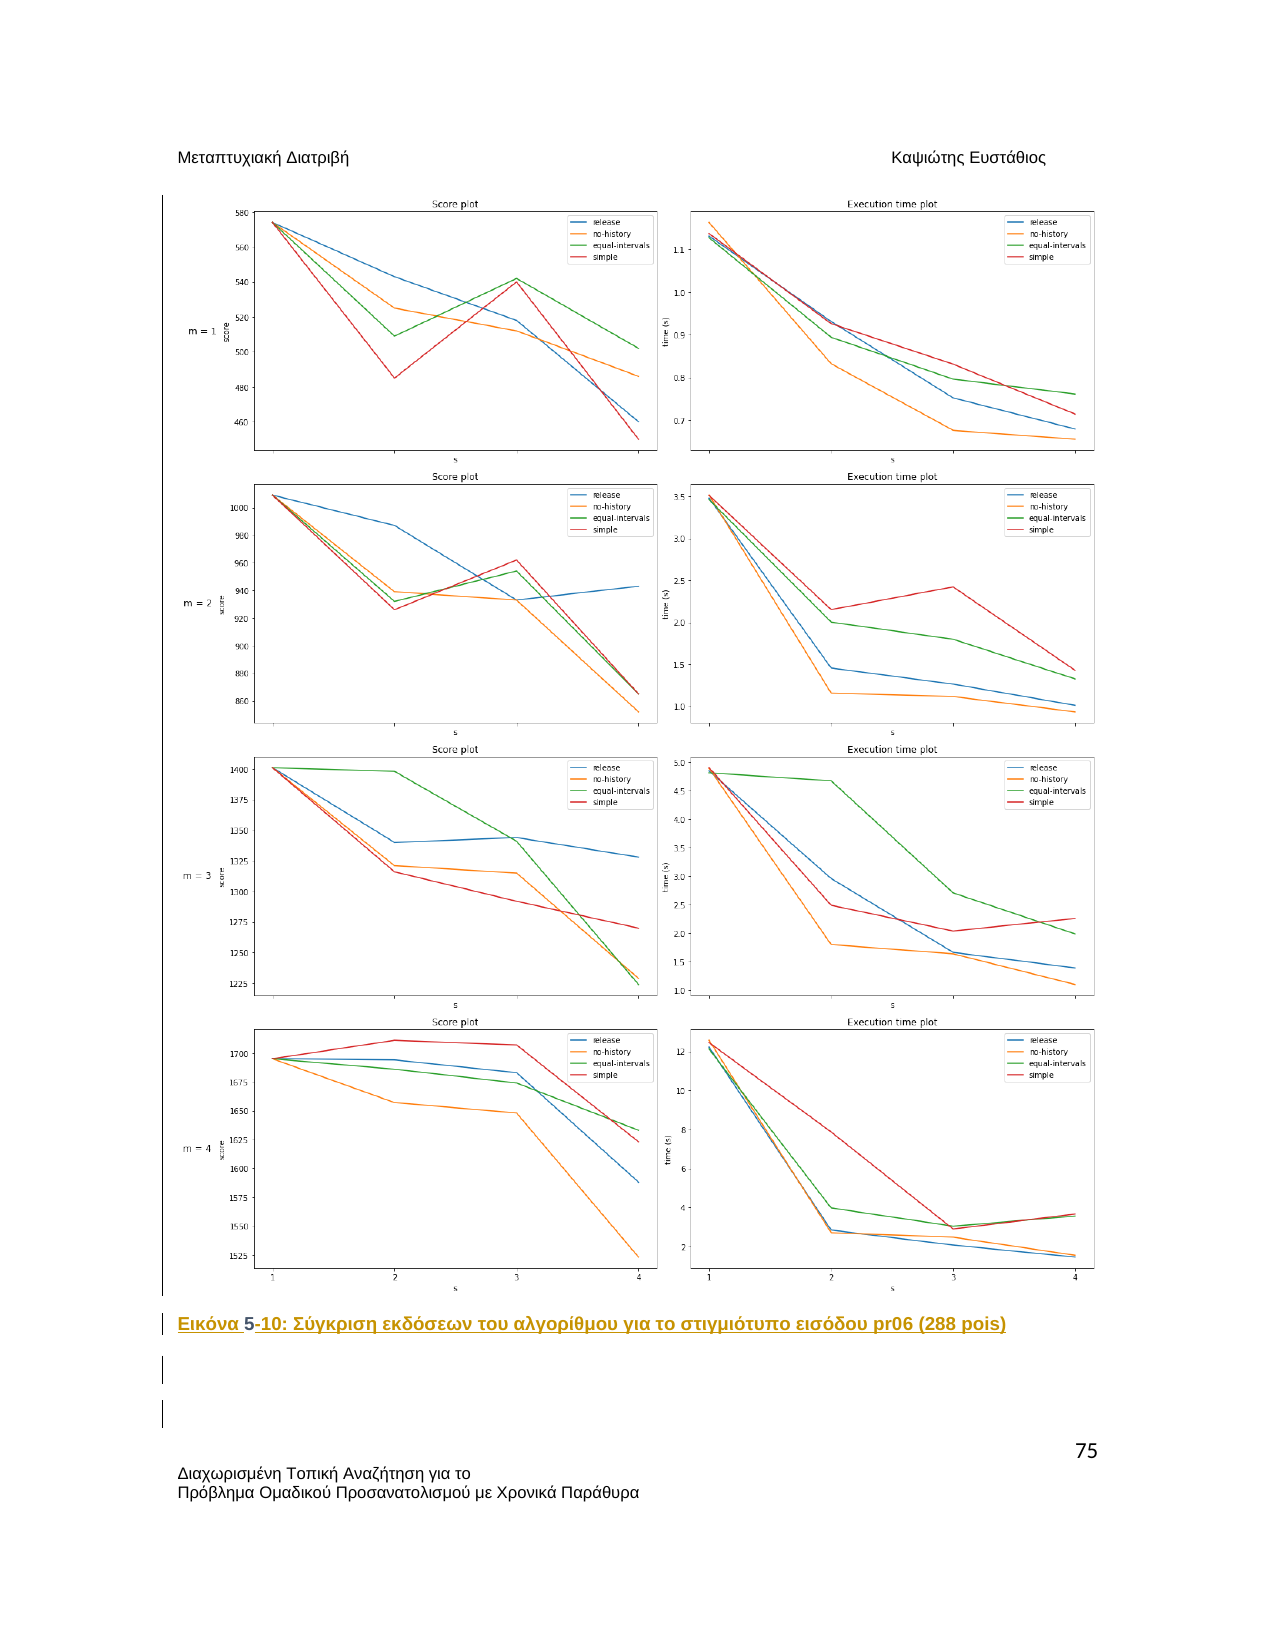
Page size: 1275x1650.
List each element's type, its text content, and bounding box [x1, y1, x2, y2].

picture [177, 194, 1098, 1297]
text 5 [177, 1313, 1098, 1335]
